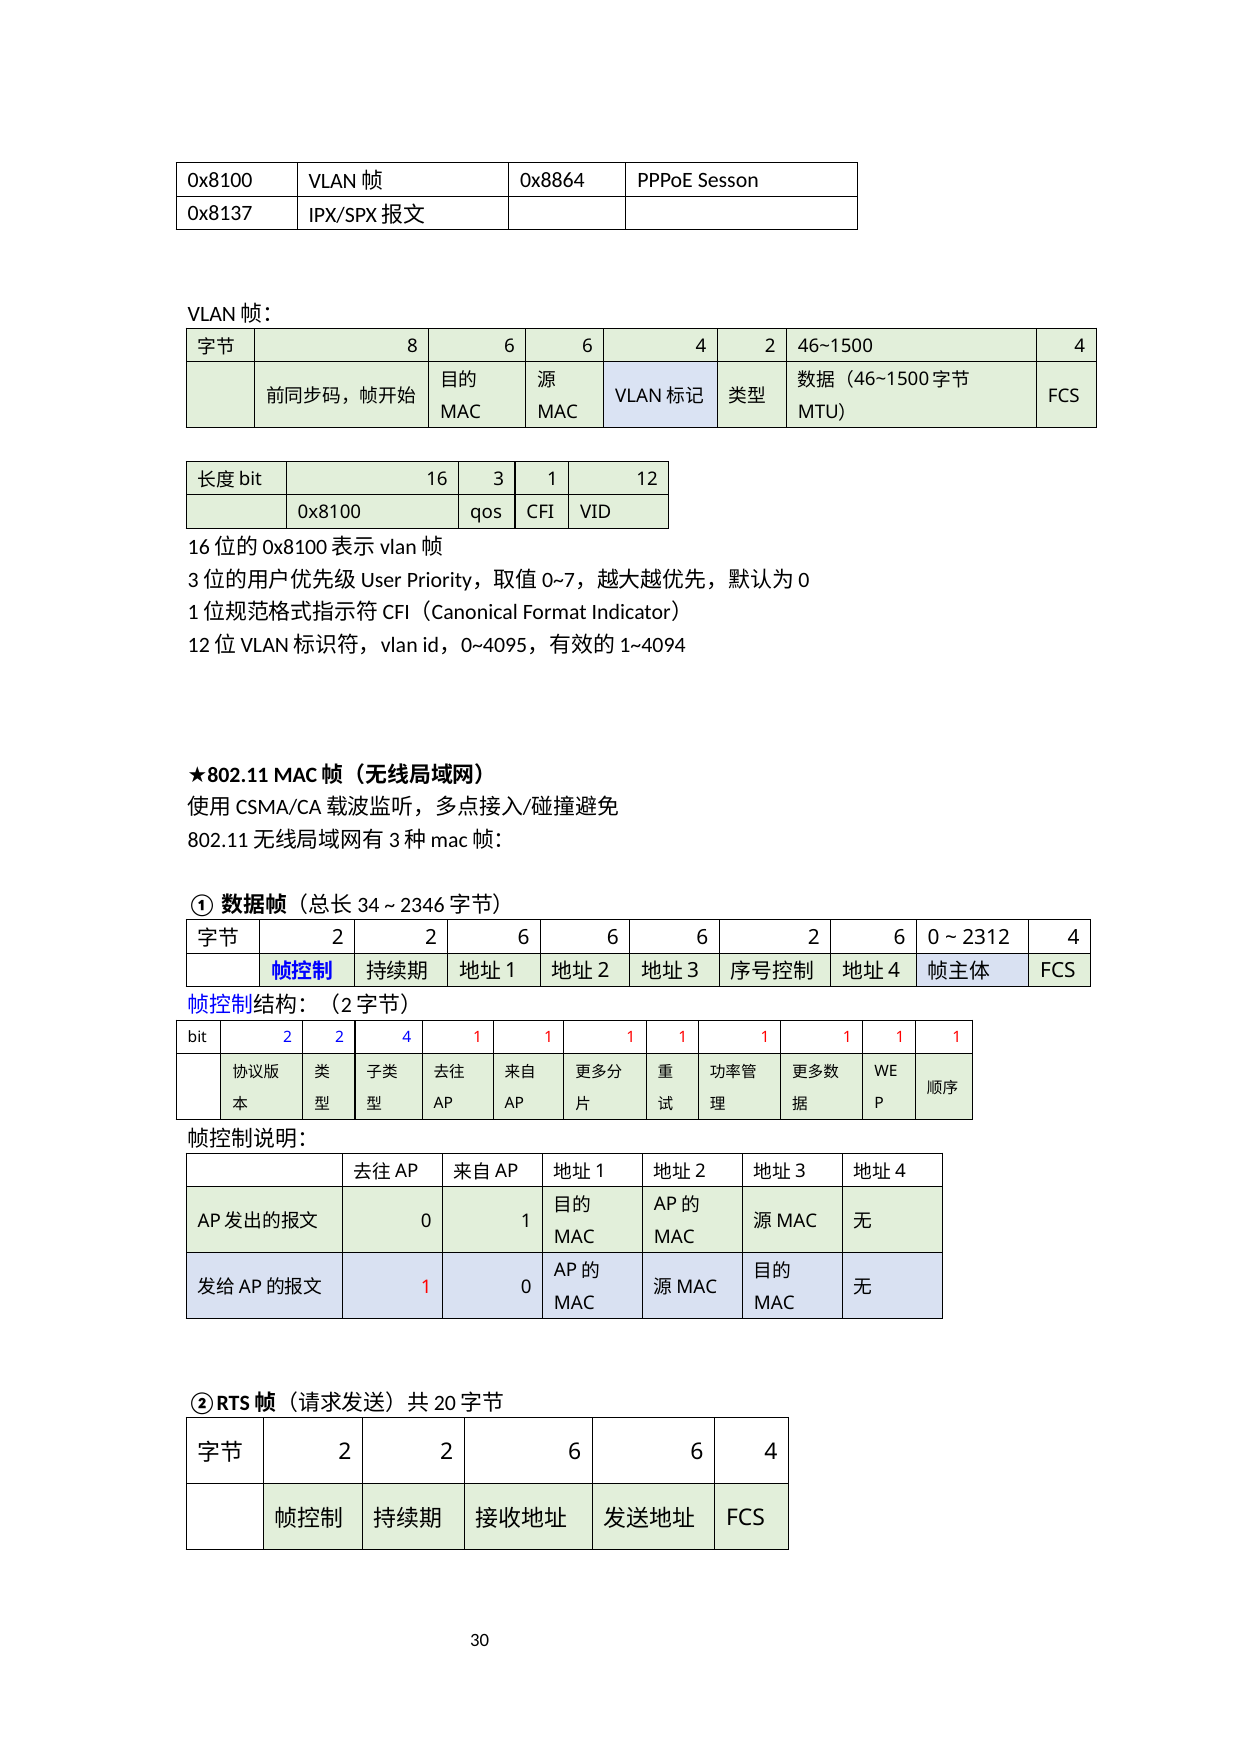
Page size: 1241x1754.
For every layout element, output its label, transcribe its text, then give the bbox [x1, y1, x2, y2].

table_header 6 [526, 329, 603, 361]
table_header 1 [863, 1021, 915, 1053]
text ②RTS帧（请求发送）共20字节 [187, 1384, 1053, 1417]
table_header 地址4 [843, 1154, 942, 1186]
text ①数据帧（总长 34 ~ 2346字节） [187, 886, 1053, 919]
table_header 1 [494, 1021, 563, 1053]
table_cell 帧控制 [260, 954, 354, 986]
table_header [187, 1154, 342, 1186]
table_header 6 [465, 1418, 592, 1483]
table_cell [187, 495, 286, 528]
table_header 2 [260, 920, 354, 952]
table_cell PPPoE Sesson [626, 163, 857, 196]
text 802.11无线局域网有3种mac帧： [187, 821, 1053, 854]
table_cell 更多分片 [564, 1054, 646, 1119]
table_header 去往AP [343, 1154, 442, 1186]
table_cell 更多数据 [781, 1054, 862, 1119]
table_cell 帧控制 [264, 1484, 362, 1549]
table_cell FCS [1029, 954, 1090, 986]
table_header 4 [1037, 329, 1096, 361]
table_cell 类型 [303, 1054, 354, 1119]
text 3位的用户优先级User Priority，取值0~7，越大越优先，默认为0 [187, 561, 1053, 594]
table_header 2 [303, 1021, 354, 1053]
table_cell AP的MAC [543, 1253, 642, 1318]
table_header 1 [423, 1021, 493, 1053]
table_cell 来自AP [494, 1054, 563, 1119]
table_cell [626, 197, 857, 229]
table_cell qos [459, 495, 514, 528]
table_cell 目的MAC [543, 1187, 642, 1252]
table_cell [177, 1054, 220, 1119]
table_header 2 [720, 920, 830, 952]
table_cell 地址2 [541, 954, 629, 986]
table_cell 功率管理 [699, 1054, 780, 1119]
table_cell 发送地址 [593, 1484, 714, 1549]
text 16位的0x8100表示vlan帧 [187, 529, 1053, 561]
table_header 4 [356, 1021, 422, 1053]
table_header 字节 [187, 920, 259, 952]
table_header 字节 [187, 1418, 263, 1483]
table_cell 发给AP的报文 [187, 1253, 342, 1318]
table_header 3 [459, 462, 514, 494]
table_cell [187, 1484, 263, 1549]
table_header 1 [647, 1021, 698, 1053]
text 12位VLAN标识符，vlan id，0~4095，有效的1~4094 [187, 626, 1053, 659]
table_header 长度bit [187, 462, 286, 494]
table_header 2 [221, 1021, 302, 1053]
table_cell 0 [443, 1253, 542, 1318]
text ★802.11 MAC帧（无线局域网） [187, 756, 1053, 789]
table_cell 1 [343, 1253, 442, 1318]
table_cell 序号控制 [720, 954, 830, 986]
table_cell WEP [863, 1054, 915, 1119]
table_header 6 [541, 920, 629, 952]
table_cell FCS [1037, 362, 1096, 427]
table_cell 地址3 [630, 954, 719, 986]
table_cell [187, 954, 259, 986]
table_header 2 [718, 329, 786, 361]
table_cell 顺序 [916, 1054, 972, 1119]
table_cell 0x8100 [287, 495, 458, 528]
table_header 4 [1029, 920, 1090, 952]
table_cell VID [569, 495, 668, 528]
table_cell 子类型 [356, 1054, 422, 1119]
table_cell 数据（46~1500字节MTU） [787, 362, 1036, 427]
table_cell 协议版本 [221, 1054, 302, 1119]
table_cell VLAN帧 [298, 163, 508, 196]
table_header 12 [569, 462, 668, 494]
text 使用CSMA/CA载波监听，多点接入/碰撞避免 [187, 789, 1053, 821]
table_cell VLAN标记 [604, 362, 717, 427]
table_cell 1 [443, 1187, 542, 1252]
table_cell 持续期 [363, 1484, 464, 1549]
table_header 6 [593, 1418, 714, 1483]
table_cell 0x8137 [177, 197, 297, 229]
table_cell 帧主体 [917, 954, 1028, 986]
table_header 0 ~ 2312 [917, 920, 1028, 952]
table_header 4 [604, 329, 717, 361]
table_header 2 [264, 1418, 362, 1483]
text VLAN帧： [187, 295, 1053, 328]
table_header bit [177, 1021, 220, 1053]
table_header 来自AP [443, 1154, 542, 1186]
table_cell 源MAC [526, 362, 603, 427]
table_cell 持续期 [355, 954, 447, 986]
table_header 地址1 [543, 1154, 642, 1186]
table_header 6 [831, 920, 916, 952]
table_cell 源MAC [643, 1253, 742, 1318]
table_header 6 [630, 920, 719, 952]
table_cell CFI [516, 495, 568, 528]
text 帧控制说明： [187, 1120, 1053, 1153]
table_cell 无 [843, 1187, 942, 1252]
table_header 1 [916, 1021, 972, 1053]
table_header 6 [429, 329, 525, 361]
table_cell 接收地址 [465, 1484, 592, 1549]
table_header 2 [355, 920, 447, 952]
table_cell IPX/SPX报文 [298, 197, 508, 229]
table_cell AP的MAC [643, 1187, 742, 1252]
table_header 1 [699, 1021, 780, 1053]
table_cell 目的MAC [743, 1253, 842, 1318]
table_cell FCS [715, 1484, 788, 1549]
table_header 1 [564, 1021, 646, 1053]
table_cell 无 [843, 1253, 942, 1318]
table_cell 目的MAC [429, 362, 525, 427]
table_header 46~1500 [787, 329, 1036, 361]
table_header 6 [448, 920, 540, 952]
table_cell 地址4 [831, 954, 916, 986]
text 1位规范格式指示符CFI（Canonical Format Indicator） [187, 594, 1053, 626]
table_header 1 [516, 462, 568, 494]
table_header 2 [363, 1418, 464, 1483]
table_cell [509, 197, 625, 229]
table_cell 前同步码，帧开始 [255, 362, 428, 427]
table_header 1 [781, 1021, 862, 1053]
table_cell 0 [343, 1187, 442, 1252]
table_header 8 [255, 329, 428, 361]
table_header 地址2 [643, 1154, 742, 1186]
table_cell [187, 362, 254, 427]
table_cell AP发出的报文 [187, 1187, 342, 1252]
table_header 字节 [187, 329, 254, 361]
table_cell 0x8864 [509, 163, 625, 196]
table_cell 地址1 [448, 954, 540, 986]
table_header 16 [287, 462, 458, 494]
table_cell 类型 [718, 362, 786, 427]
table_header 4 [715, 1418, 788, 1483]
table_cell 0x8100 [177, 163, 297, 196]
table_header 地址3 [743, 1154, 842, 1186]
text 帧控制结构：（2字节） [187, 987, 1053, 1019]
table_cell 重试 [647, 1054, 698, 1119]
table_cell 源MAC [743, 1187, 842, 1252]
table_cell 去往AP [423, 1054, 493, 1119]
